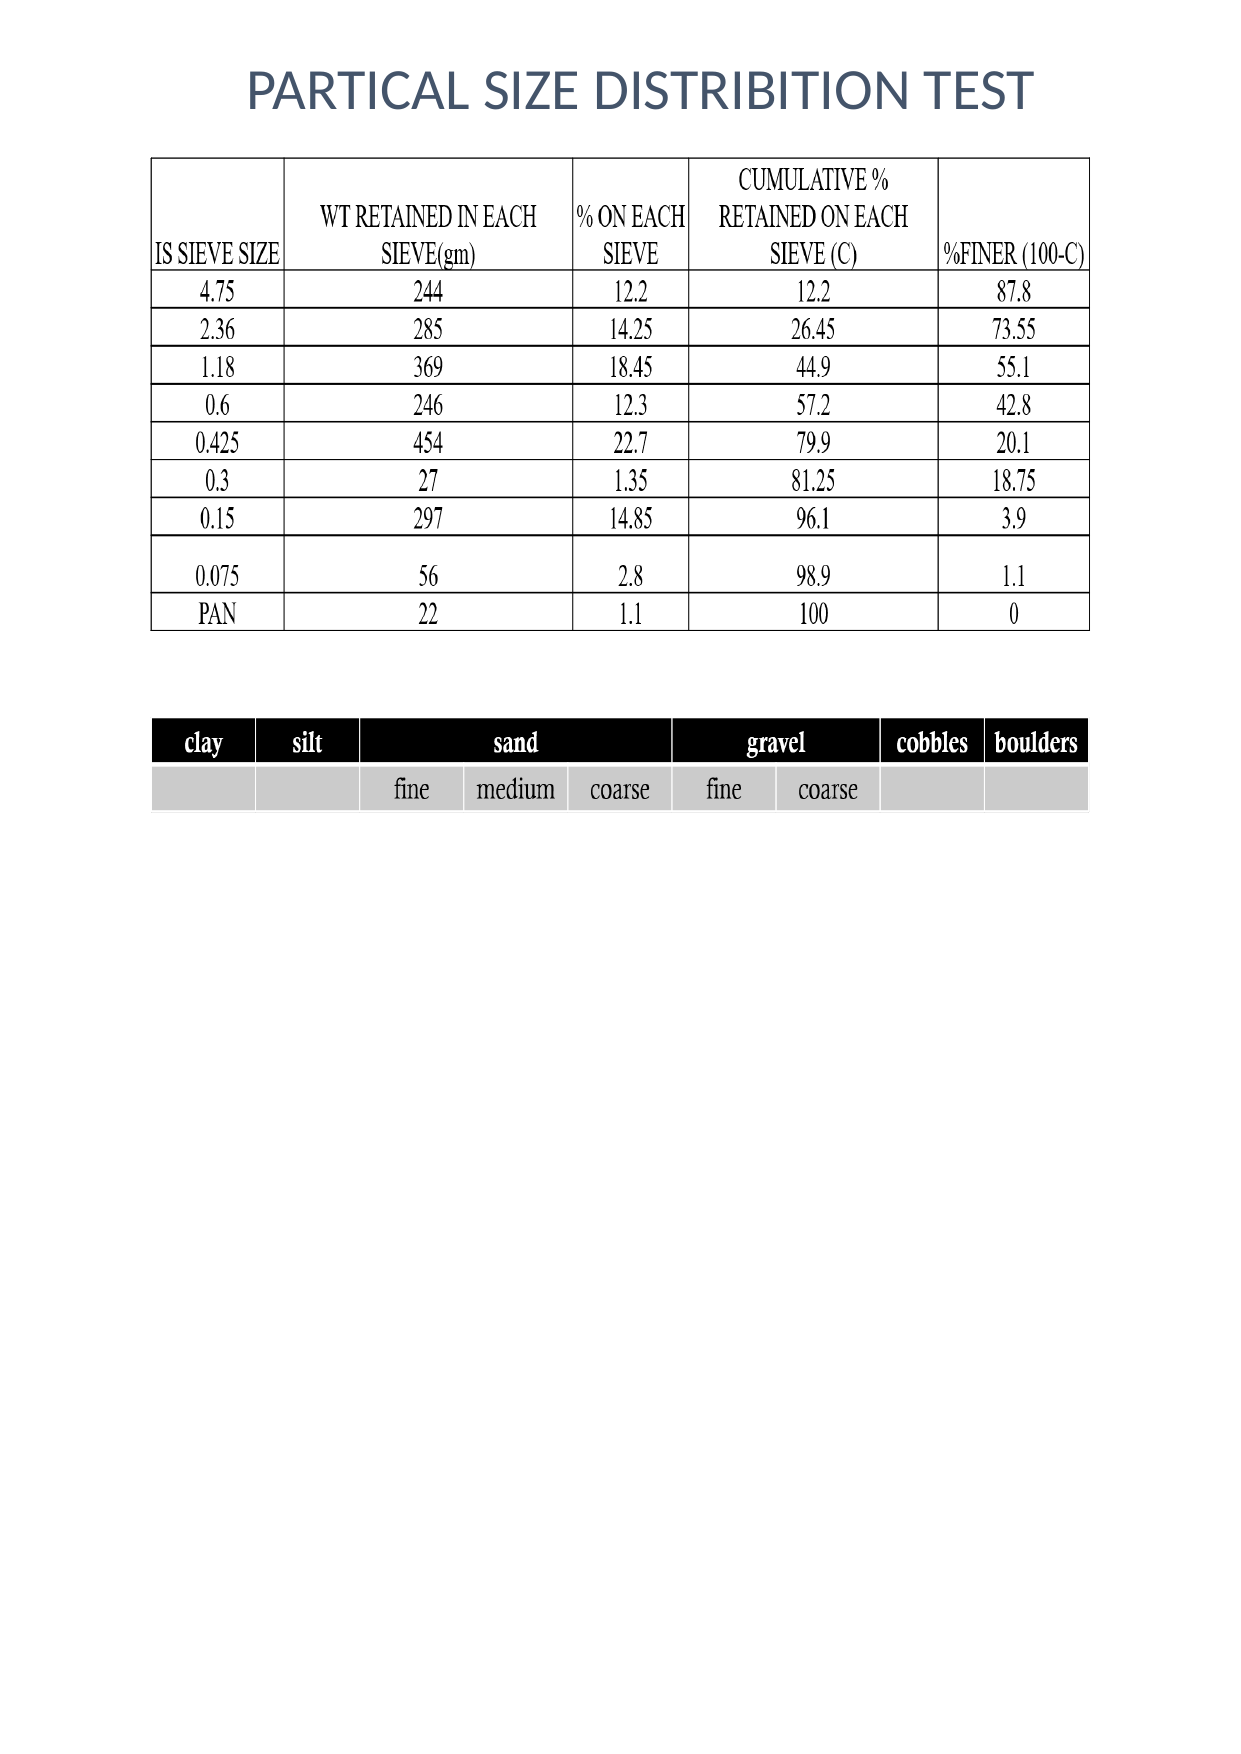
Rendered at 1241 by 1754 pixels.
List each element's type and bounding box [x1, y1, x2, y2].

picture [150, 150, 1091, 649]
picture [150, 714, 1091, 823]
